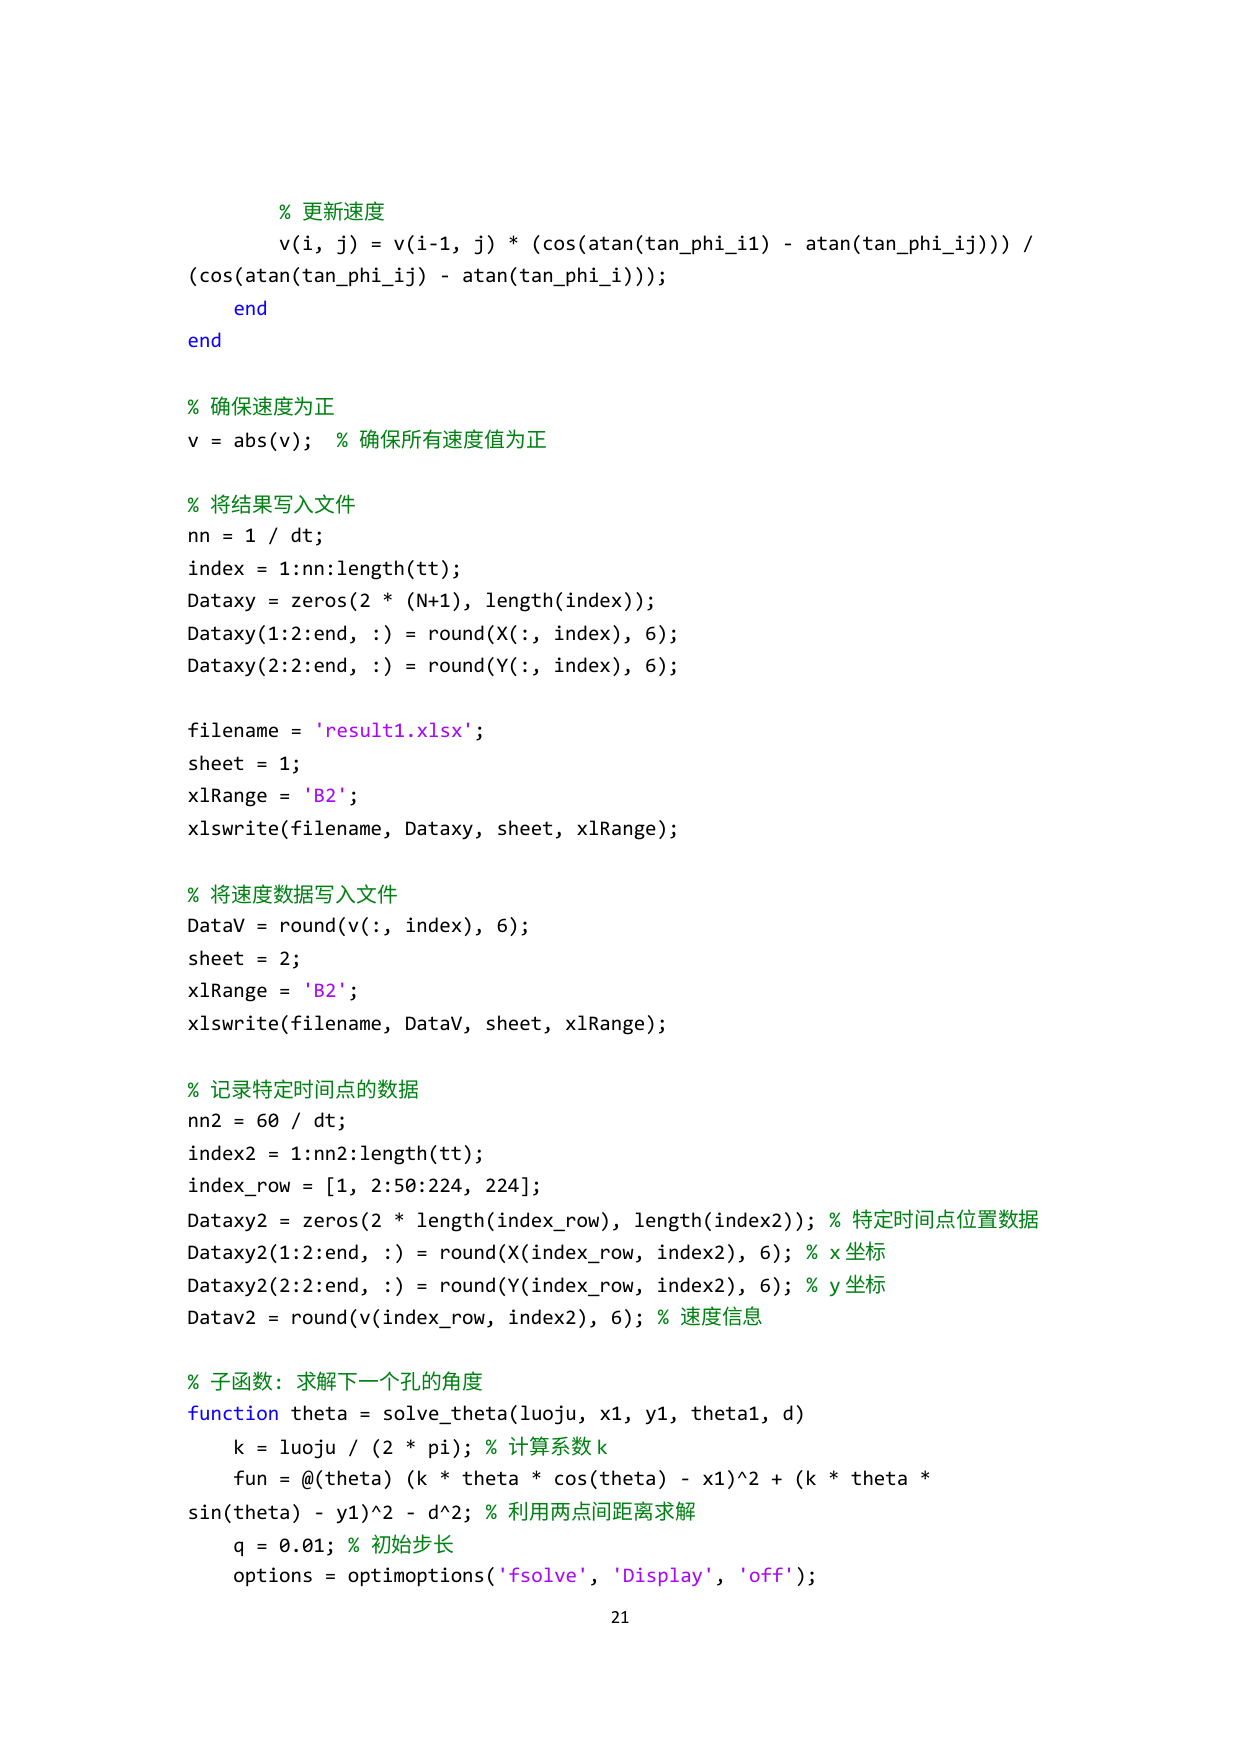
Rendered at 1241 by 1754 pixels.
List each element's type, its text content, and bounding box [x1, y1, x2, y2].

text k = luoju / (2 * pi); % 计算系数 k [187, 1429, 1053, 1462]
text % 将速度数据写入文件 [187, 877, 1053, 909]
text xlswrite(filename, DataV, sheet, xlRange); [187, 1007, 1053, 1039]
text % 子函数: 求解下一个孔的角度 [187, 1364, 1053, 1397]
text % 将结果写入文件 [187, 487, 1053, 519]
text Dataxy2(1:2:end, :) = round(X(index_row, index2), 6); % x坐标 [187, 1234, 1053, 1267]
text index = 1:nn:length(tt); [187, 552, 1053, 584]
text Dataxy(2:2:end, :) = round(Y(:, index), 6); [187, 649, 1053, 682]
text nn = 1 / dt; [187, 519, 1053, 552]
text sheet = 2; [187, 942, 1053, 974]
text v = abs(v); % 确保所有速度值为正 [187, 422, 1053, 454]
text % 更新速度 [187, 194, 1053, 227]
text end [187, 324, 1053, 357]
text end [187, 292, 1053, 324]
text xlswrite(filename, Dataxy, sheet, xlRange); [187, 812, 1053, 844]
text Dataxy2 = zeros(2 * length(index_row), length(index2)); % 特定时间点位置数据 [187, 1202, 1053, 1234]
text function theta = solve_theta(luoju, x1, y1, theta1, d) [187, 1397, 1053, 1429]
text xlRange = 'B2'; [187, 974, 1053, 1007]
text % 记录特定时间点的数据 [187, 1072, 1053, 1104]
text nn2 = 60 / dt; [187, 1104, 1053, 1137]
text Datav2 = round(v(index_row, index2), 6); % 速度信息 [187, 1299, 1053, 1332]
text Dataxy = zeros(2 * (N+1), length(index)); [187, 584, 1053, 617]
text xlRange = 'B2'; [187, 779, 1053, 812]
text index_row = [1, 2:50:224, 224]; [187, 1169, 1053, 1202]
text DataV = round(v(:, index), 6); [187, 909, 1053, 942]
text Dataxy(1:2:end, :) = round(X(:, index), 6); [187, 617, 1053, 649]
text filename = 'result1.xlsx'; [187, 714, 1053, 747]
text v(i, j) = v(i-1, j) * (cos(atan(tan_phi_i1) - atan(tan_phi_ij))) / (cos(atan(tan_phi_ij) - atan(tan_phi_i))); [187, 227, 1053, 292]
text index2 = 1:nn2:length(tt); [187, 1137, 1053, 1169]
text options = optimoptions('fsolve', 'Display', 'off'); [187, 1559, 1053, 1592]
text q = 0.01; % 初始步长 [187, 1527, 1053, 1559]
text % 确保速度为正 [187, 389, 1053, 422]
text fun = @(theta) (k * theta * cos(theta) - x1)^2 + (k * theta * sin(theta) - y1)^2 - d^2; % 利用两点间距离求解 [187, 1462, 1053, 1527]
text Dataxy2(2:2:end, :) = round(Y(index_row, index2), 6); % y坐标 [187, 1267, 1053, 1299]
text sheet = 1; [187, 747, 1053, 779]
